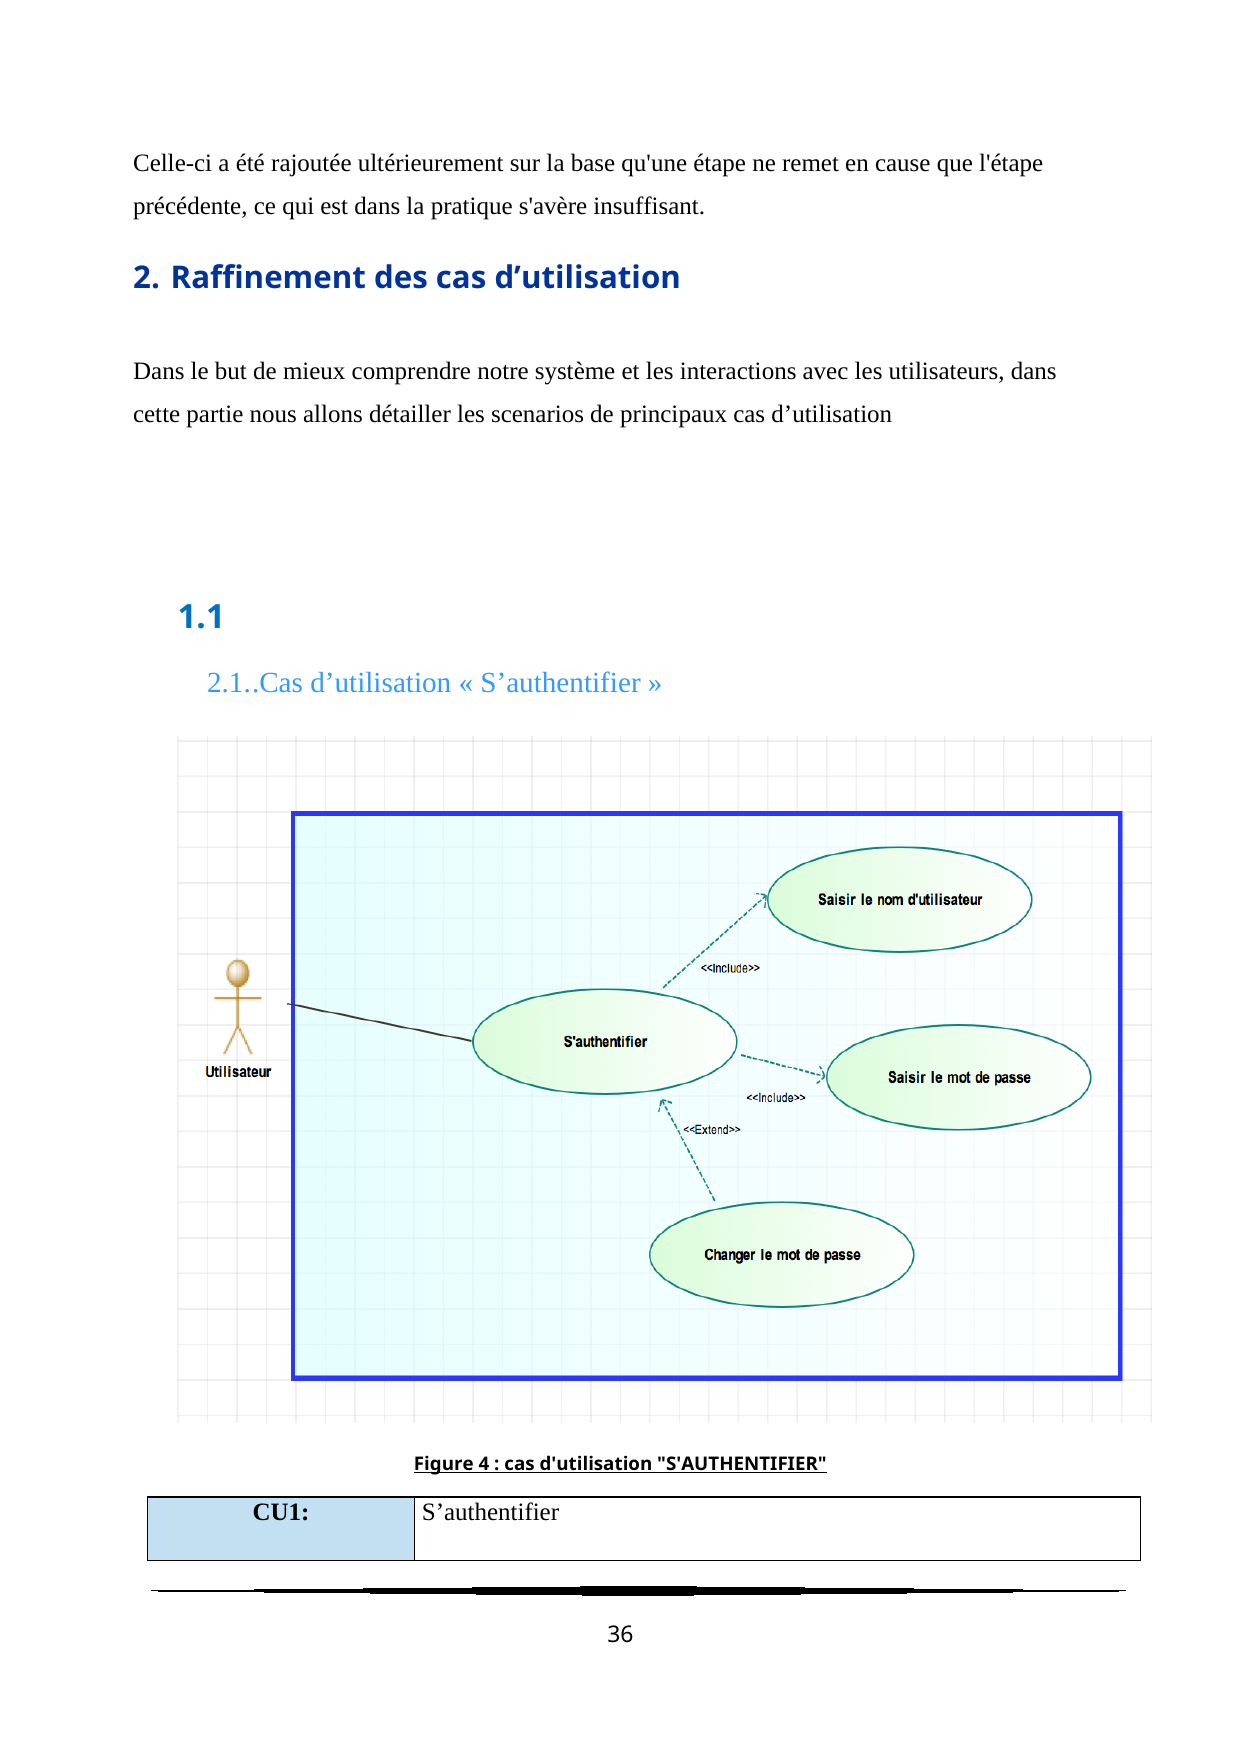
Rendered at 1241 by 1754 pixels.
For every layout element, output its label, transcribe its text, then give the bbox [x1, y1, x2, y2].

list Dans le but de mieux comprendre notre système et les interactions avec les utilisateurs, dans cette partie nous allons détailler les scenarios de principaux cas d’utilisation [133, 356, 1107, 428]
text .Cas d’utilisation « S’authentifier » [207, 665, 1107, 699]
table_header S’authentifier [415, 1498, 1140, 1560]
text Raffinement des cas d’utilisation [133, 255, 1107, 297]
table_header CU1: [148, 1498, 414, 1560]
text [133, 148, 1107, 219]
text Figure 4 : cas d'utilisation "S'AUTHENTIFIER" [133, 1450, 1107, 1476]
picture [177, 736, 1153, 1423]
